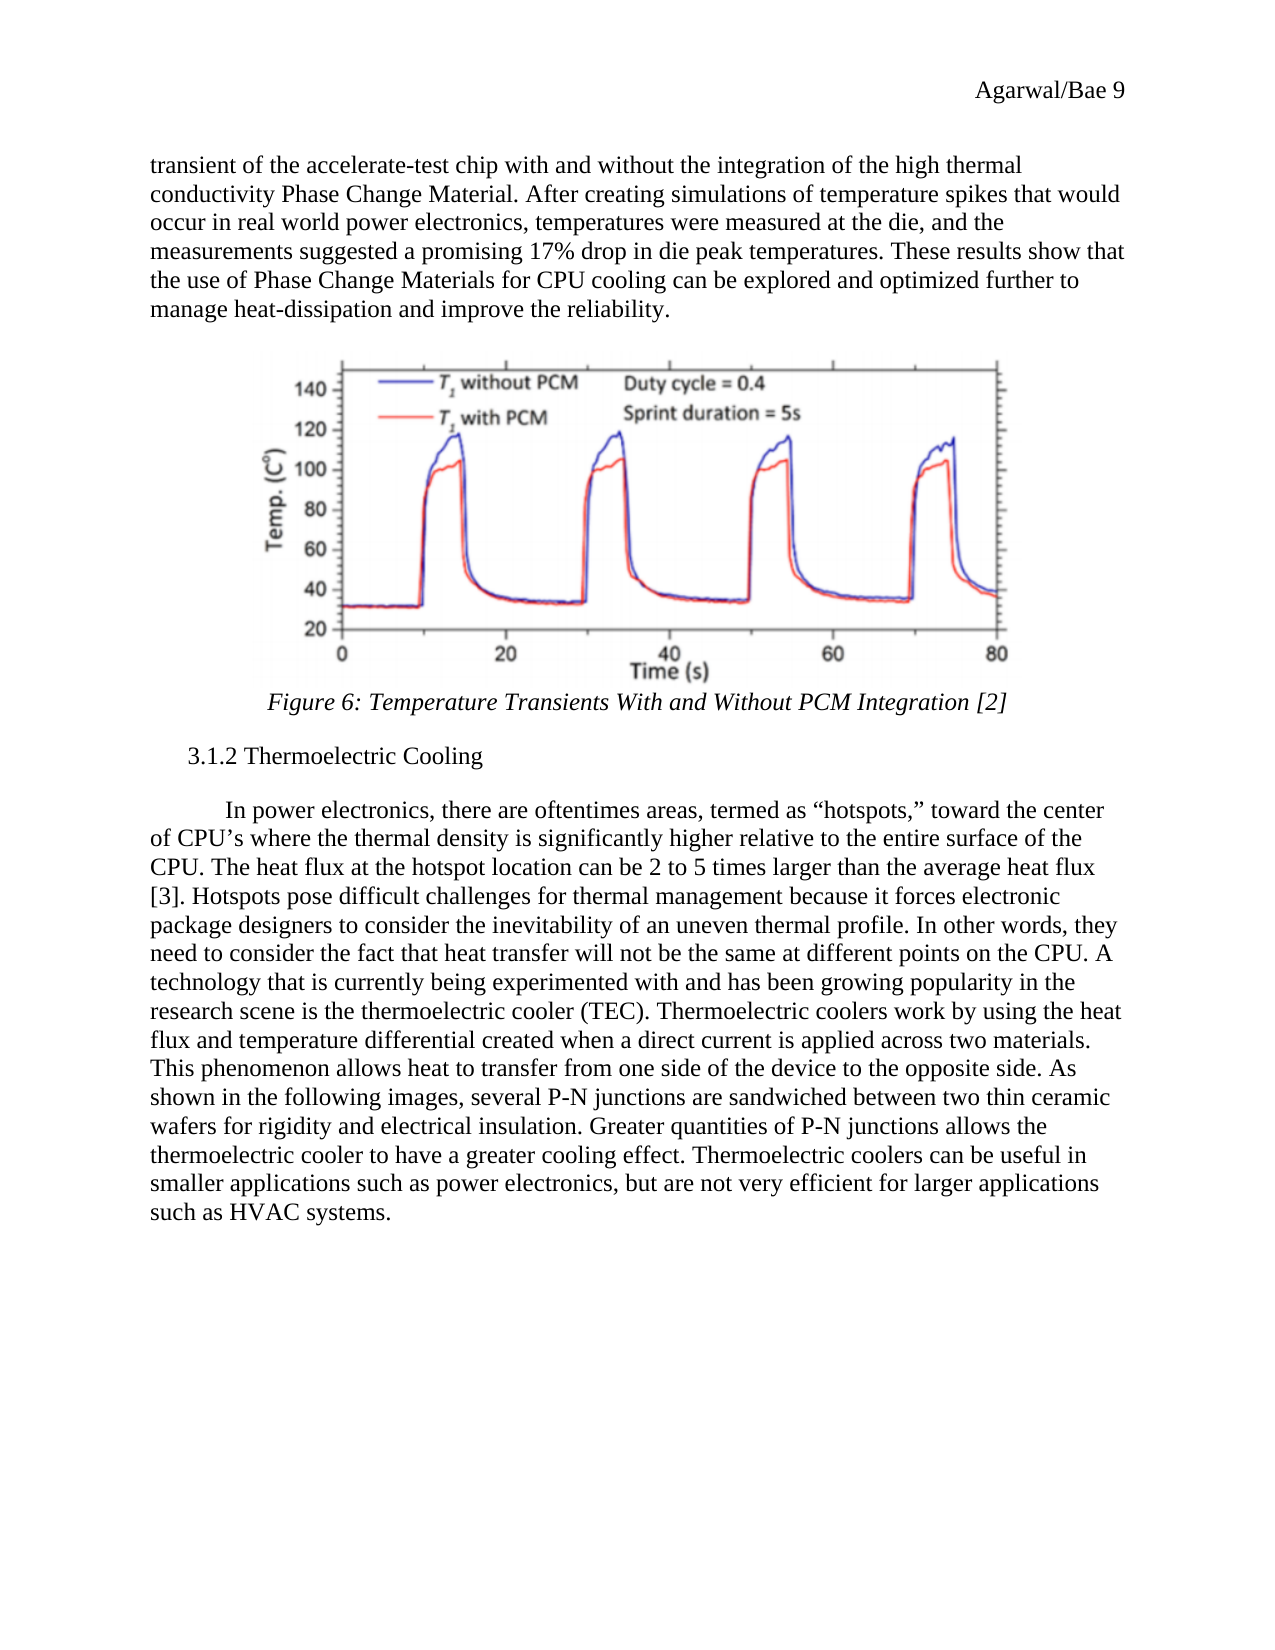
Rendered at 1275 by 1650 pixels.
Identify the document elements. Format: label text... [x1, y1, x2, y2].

picture [252, 351, 1023, 688]
text In power electronics, there are oftentimes areas, termed as “hotspots,” toward the center of CPU’s where the thermal density is significantly higher relative to the entire surface of the CPU. The heat flux at the hotspot location can be 2 to 5 times larger than the average heat flux [3]. Hotspots pose difficult challenges for thermal management because it forces electronic package designers to consider the inevitability of an uneven thermal profile. In other words, they need to consider the fact that heat transfer will not be the same at different points on the CPU. A technology that is currently being experimented with and has been growing popularity in the research scene is the thermoelectric cooler (TEC). Thermoelectric coolers work by using the heat flux and temperature differential created when a direct current is applied across two materials. This phenomenon allows heat to transfer from one side of the device to the opposite side. As shown in the following images, several P-N junctions are sandwiched between two thin ceramic wafers for rigidity and electrical insulation. Greater quantities of P-N junctions allows the thermoelectric cooler to have a greater cooling effect. Thermoelectric coolers can be useful in smaller applications such as power electronics, but are not very efficient for larger applications such as HVAC systems. [150, 795, 1125, 1226]
subtitle 3.1.2 Thermoelectric Cooling [187, 741, 1125, 770]
text Figure 6: Temperature Transients With and Without PCM Integration [2] [150, 687, 1125, 716]
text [150, 150, 1125, 322]
